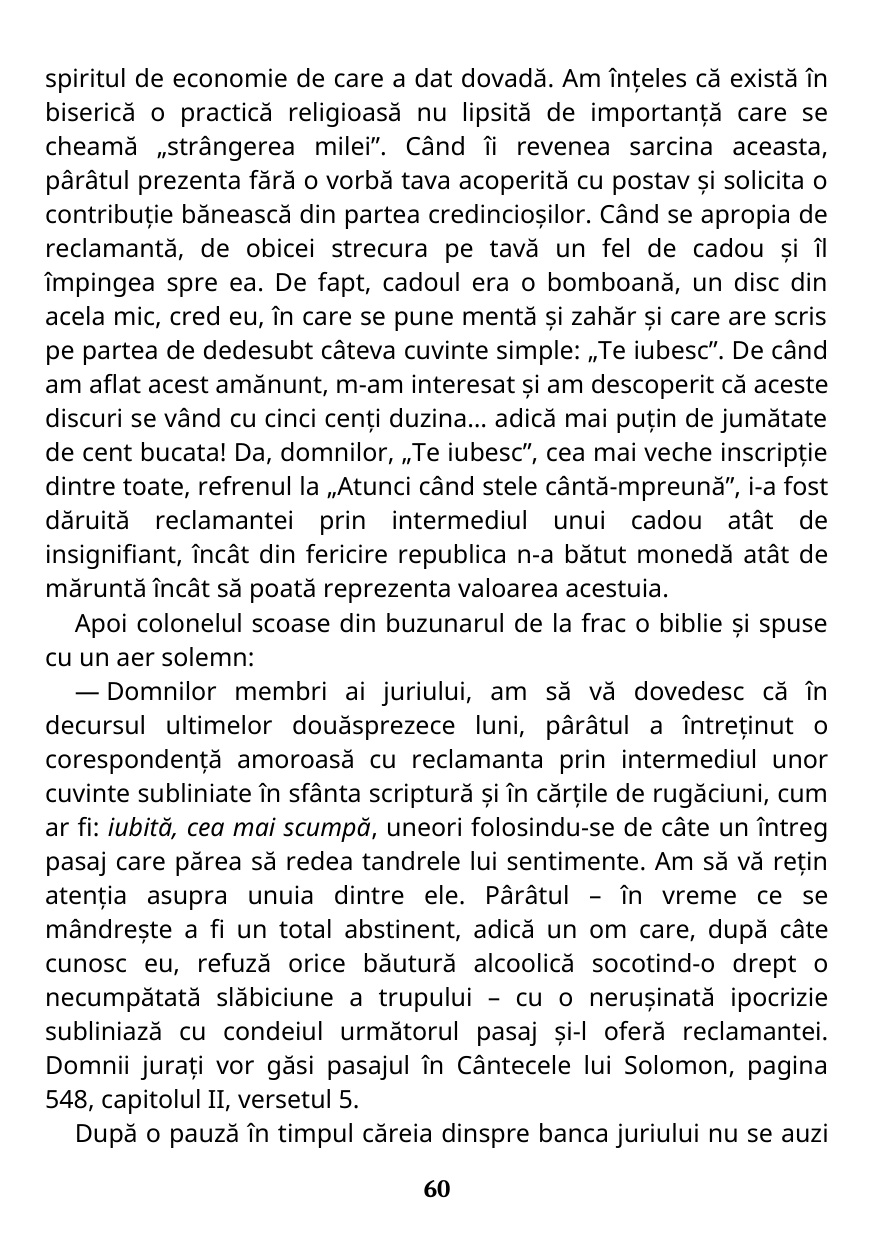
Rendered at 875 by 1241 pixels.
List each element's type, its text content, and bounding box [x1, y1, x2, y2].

text Apoi colonelul scoase din buzunarul de la frac o biblie şi spuse cu un aer solemn: [45, 605, 829, 673]
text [45, 60, 829, 605]
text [45, 1116, 829, 1150]
text — Domnilor membri ai juriului, am să vă dovedesc că în decursul ultimelor douăsprezece luni, pârâtul a întreţinut o corespondenţă amoroasă cu reclamanta prin intermediul unor cuvinte subliniate în sfânta scriptură şi în cărţile de rugăciuni, cum ar fi: iubită, cea mai scumpă, uneori folosindu-se de câte un întreg pasaj care părea să redea tandrele lui sentimente. Am să vă reţin atenţia asupra unuia dintre ele. Pârâtul – în vreme ce se mândreşte a fi un total abstinent, adică un om care, după câte cunosc eu, refuză orice băutură alcoolică socotind-o drept o necumpătată slăbiciune a trupului – cu o neruşinată ipocrizie subliniază cu condeiul următorul pasaj şi-l oferă reclamantei. Domnii juraţi vor găsi pasajul în Cântecele lui Solomon, pagina 548, capitolul II, versetul 5. [45, 673, 829, 1116]
